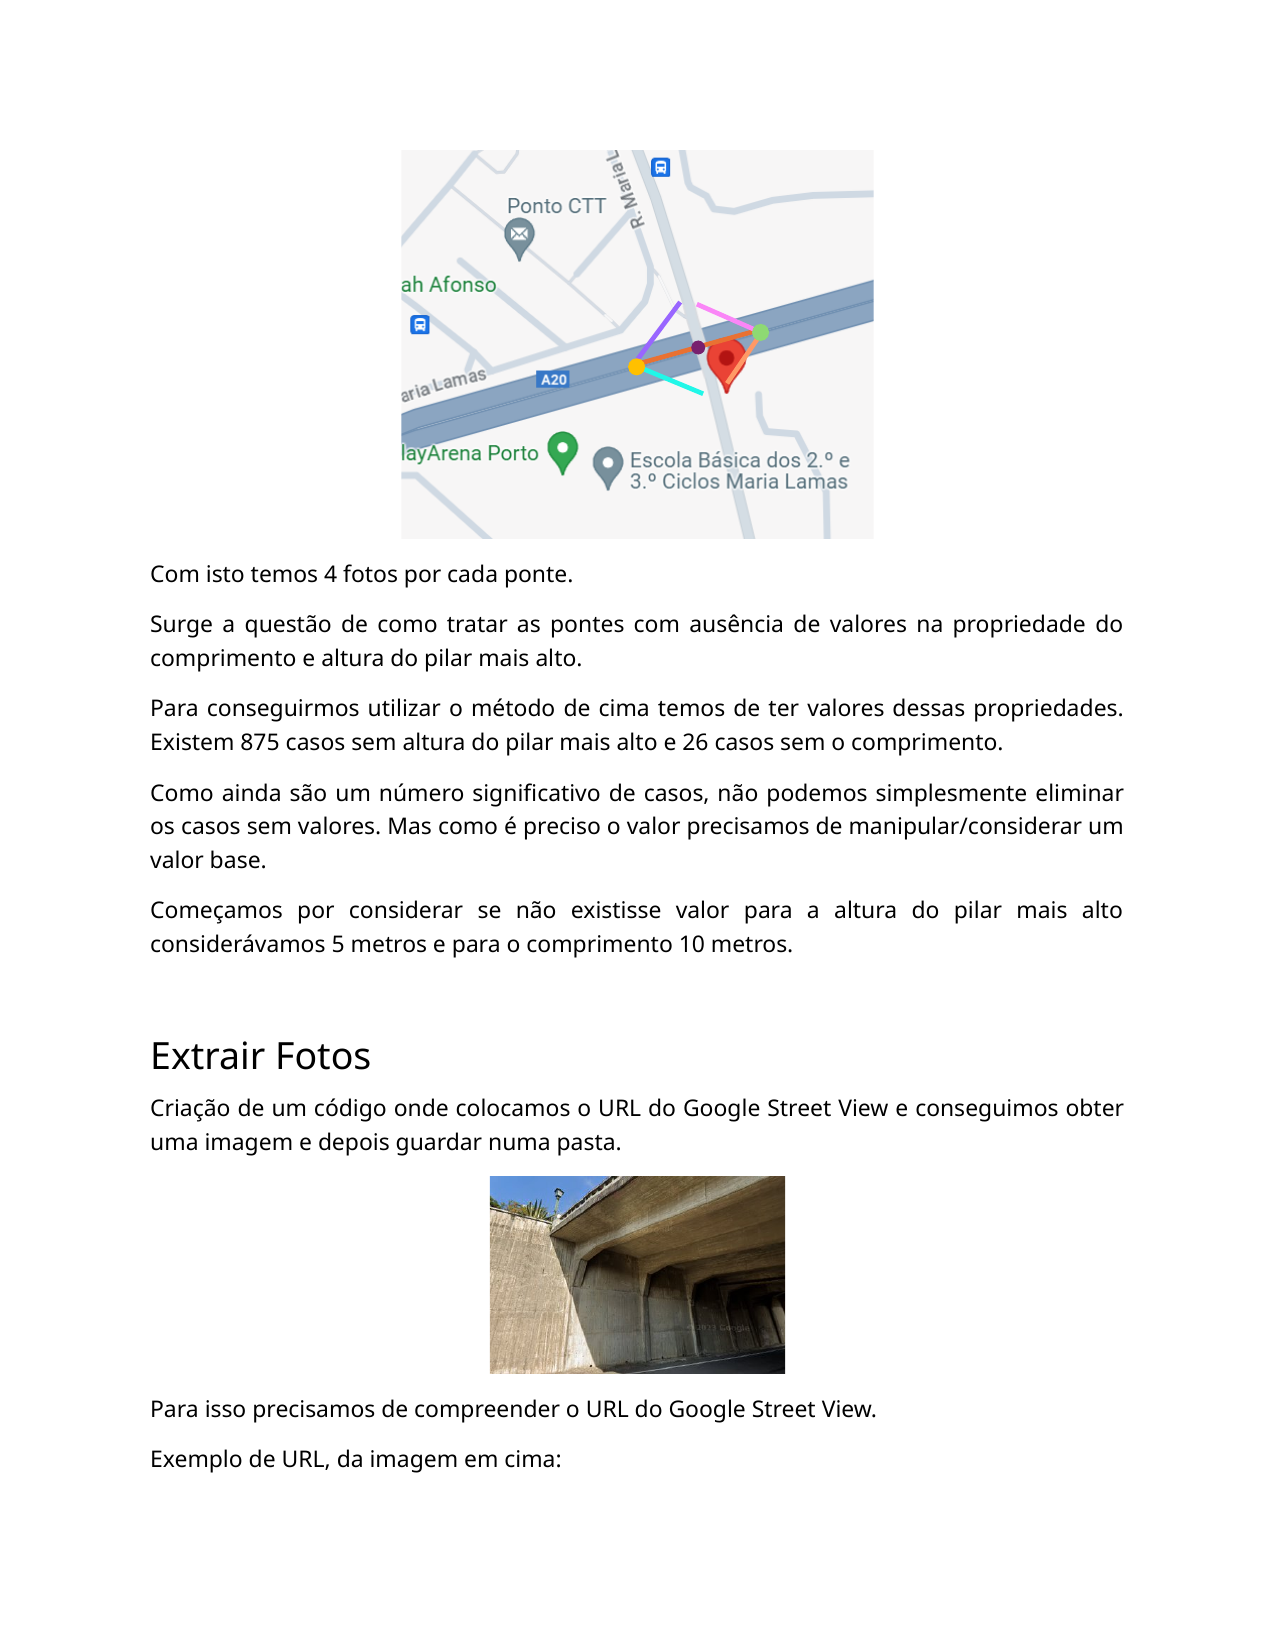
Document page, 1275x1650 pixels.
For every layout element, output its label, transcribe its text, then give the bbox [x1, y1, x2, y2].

text Exemplo de URL, da imagem em cima: [150, 1443, 1125, 1474]
subtitle Extrair Fotos [150, 1029, 1125, 1080]
text Começamos por considerar se não existisse valor para a altura do pilar mais alto considerávamos 5 metros e para o comprimento 10 metros. [150, 894, 1125, 959]
picture [489, 1176, 786, 1374]
picture [401, 150, 874, 539]
text Como ainda são um número significativo de casos, não podemos simplesmente eliminar os casos sem valores. Mas como é preciso o valor precisamos de manipular/considerar um valor base. [150, 776, 1125, 875]
text Para isso precisamos de compreender o URL do Google Street View. [150, 1393, 1125, 1424]
text Criação de um código onde colocamos o URL do Google Street View e conseguimos obter uma imagem e depois guardar numa pasta. [150, 1092, 1125, 1157]
text Com isto temos 4 fotos por cada ponte. [150, 558, 1125, 589]
text Para conseguirmos utilizar o método de cima temos de ter valores dessas propriedades. Existem 875 casos sem altura do pilar mais alto e 26 casos sem o comprimento. [150, 692, 1125, 757]
text Surge a questão de como tratar as pontes com ausência de valores na propriedade do comprimento e altura do pilar mais alto. [150, 608, 1125, 673]
